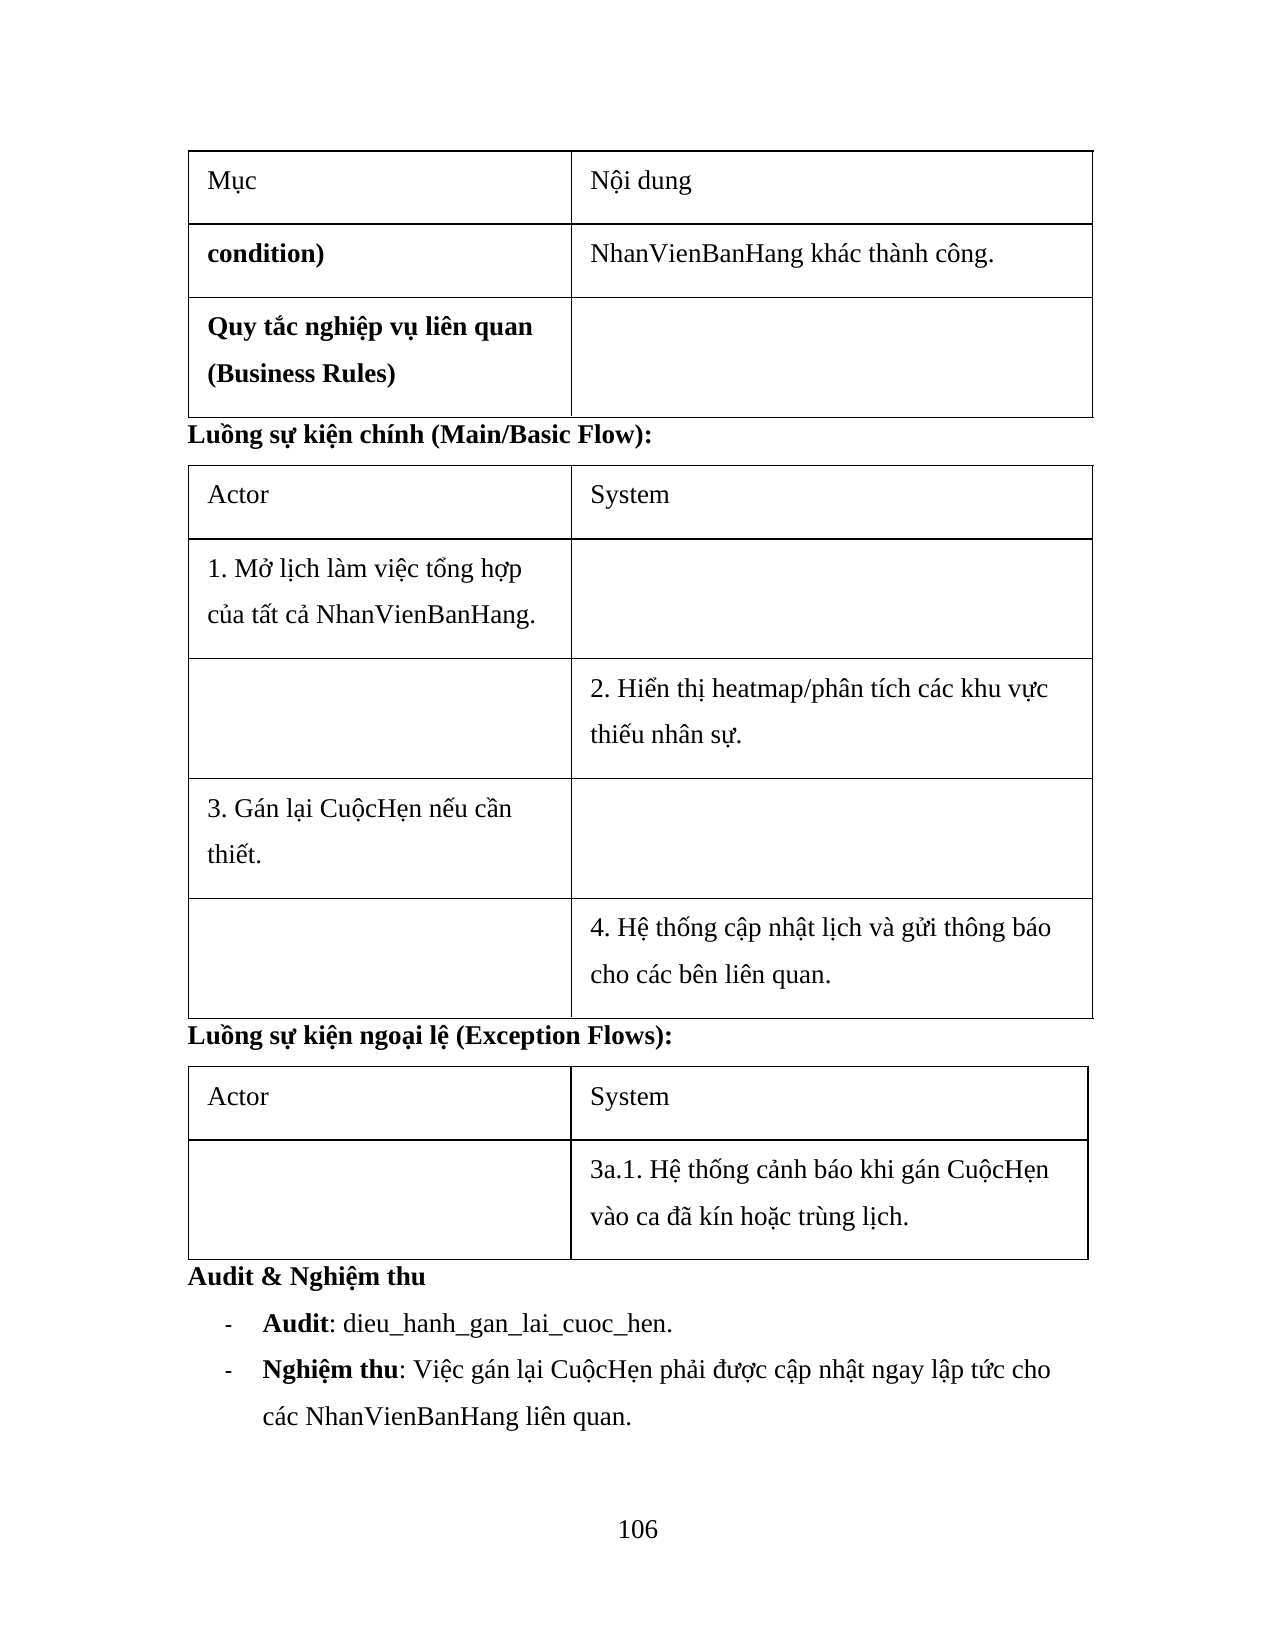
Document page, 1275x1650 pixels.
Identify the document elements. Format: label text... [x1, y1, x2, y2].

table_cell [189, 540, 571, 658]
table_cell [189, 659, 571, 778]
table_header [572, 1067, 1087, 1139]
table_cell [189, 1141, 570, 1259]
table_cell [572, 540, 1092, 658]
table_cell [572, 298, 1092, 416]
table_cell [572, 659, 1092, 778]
text Luồng sự kiện chính (Main/Basic Flow): [187, 418, 1087, 449]
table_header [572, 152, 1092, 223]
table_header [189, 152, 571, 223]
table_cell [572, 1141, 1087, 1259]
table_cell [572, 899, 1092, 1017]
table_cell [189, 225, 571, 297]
list Nghiệm thu: Việc gán lại CuộcHẹn phải được cập nhật ngay lập tức cho các NhanVienBanHang liên quan. [225, 1354, 1087, 1431]
list Audit: dieu_hanh_gan_lai_cuoc_hen. [225, 1307, 1087, 1338]
text Audit & Nghiệm thu [187, 1260, 1087, 1291]
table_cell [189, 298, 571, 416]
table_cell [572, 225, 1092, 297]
text Luồng sự kiện ngoại lệ (Exception Flows): [187, 1019, 1087, 1050]
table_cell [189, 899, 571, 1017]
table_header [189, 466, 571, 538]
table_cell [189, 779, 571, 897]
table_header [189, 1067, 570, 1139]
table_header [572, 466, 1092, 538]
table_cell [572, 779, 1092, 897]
